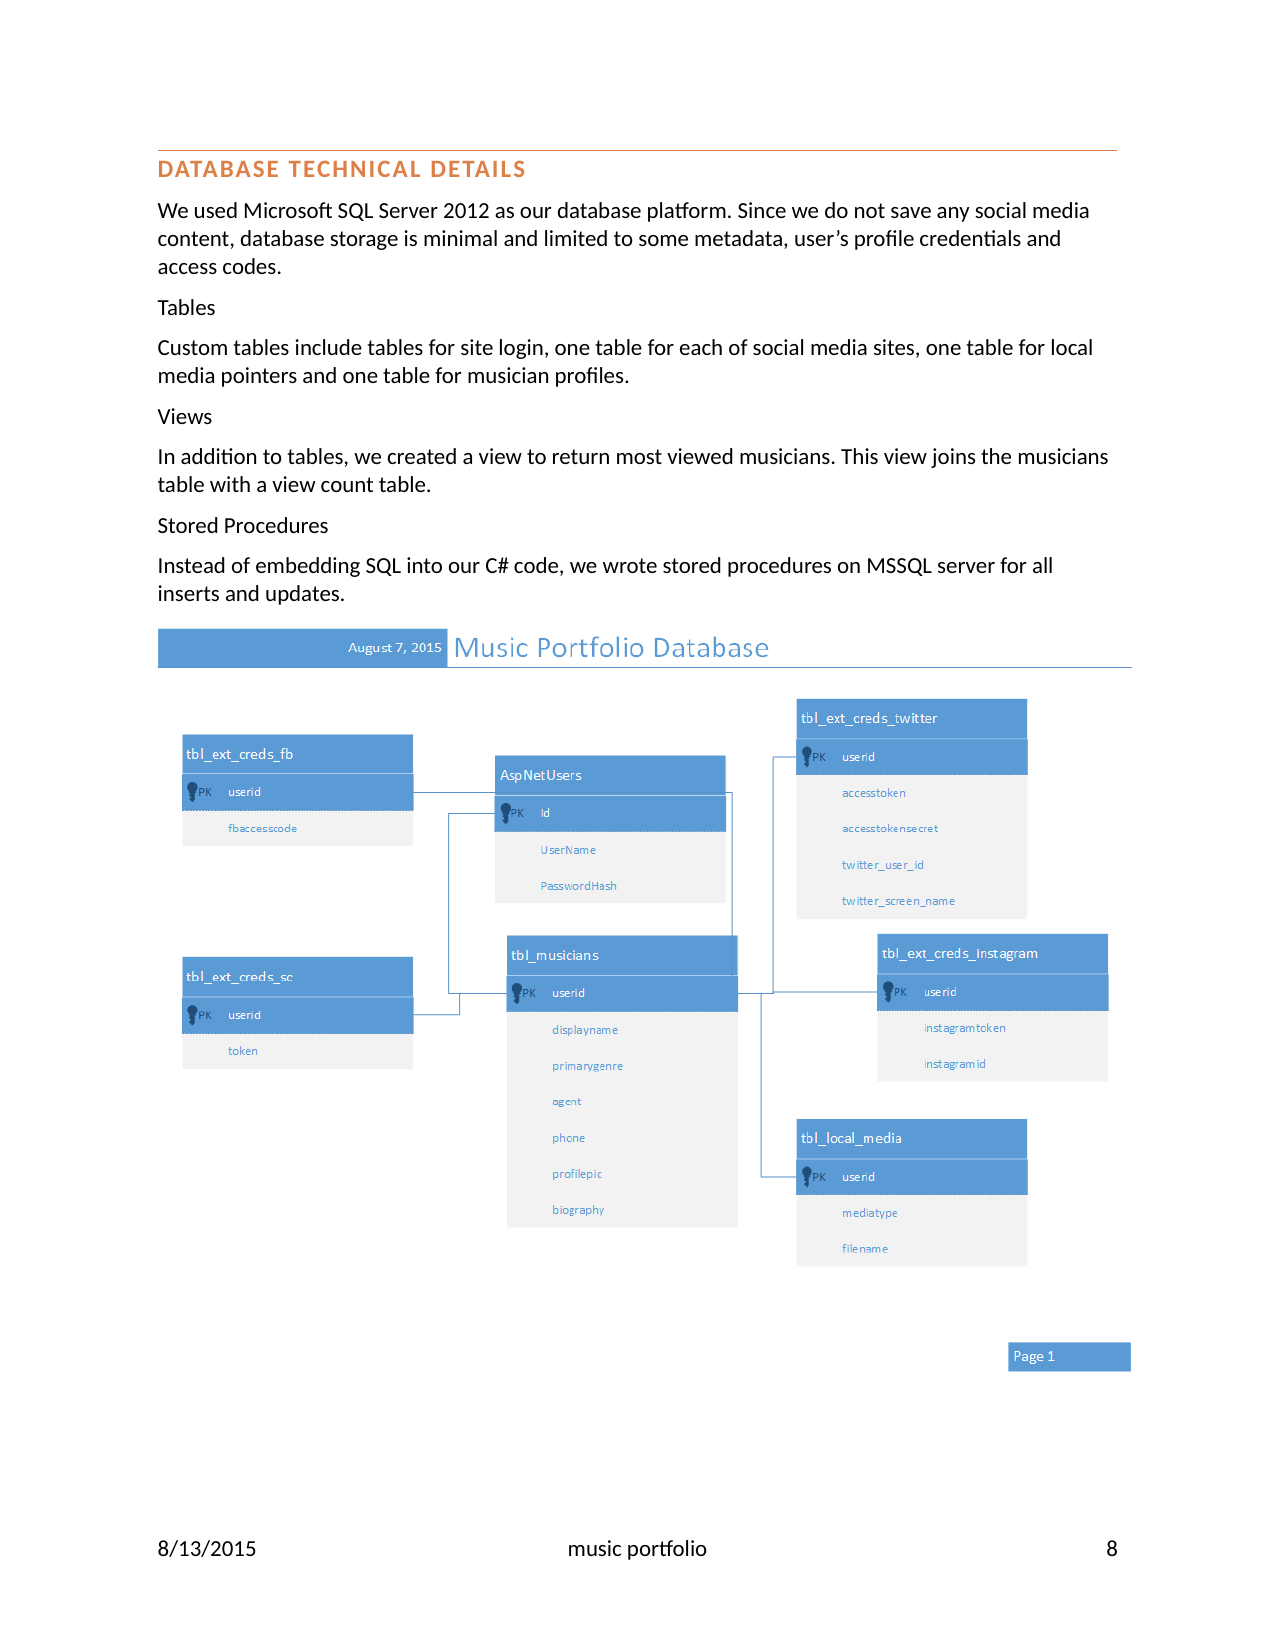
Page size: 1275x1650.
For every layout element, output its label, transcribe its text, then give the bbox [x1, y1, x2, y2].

text Stored Procedures [157, 511, 1117, 539]
subtitle DATABASE technical details [157, 151, 1117, 184]
picture [157, 620, 1133, 1373]
text Instead of embedding SQL into our C# code, we wrote stored procedures on MSSQL server for all inserts and updates. [157, 551, 1117, 607]
text We used Microsoft SQL Server 2012 as our database platform. Since we do not save any social media content, database storage is minimal and limited to some metadata, user’s profile credentials and access codes. [157, 196, 1117, 280]
text Custom tables include tables for site login, one table for each of social media sites, one table for local media pointers and one table for musician profiles. [157, 333, 1117, 389]
text Tables [157, 293, 1117, 321]
text Views [157, 402, 1117, 430]
text In addition to tables, we created a view to return most viewed musicians. This view joins the musicians table with a view count table. [157, 442, 1117, 498]
